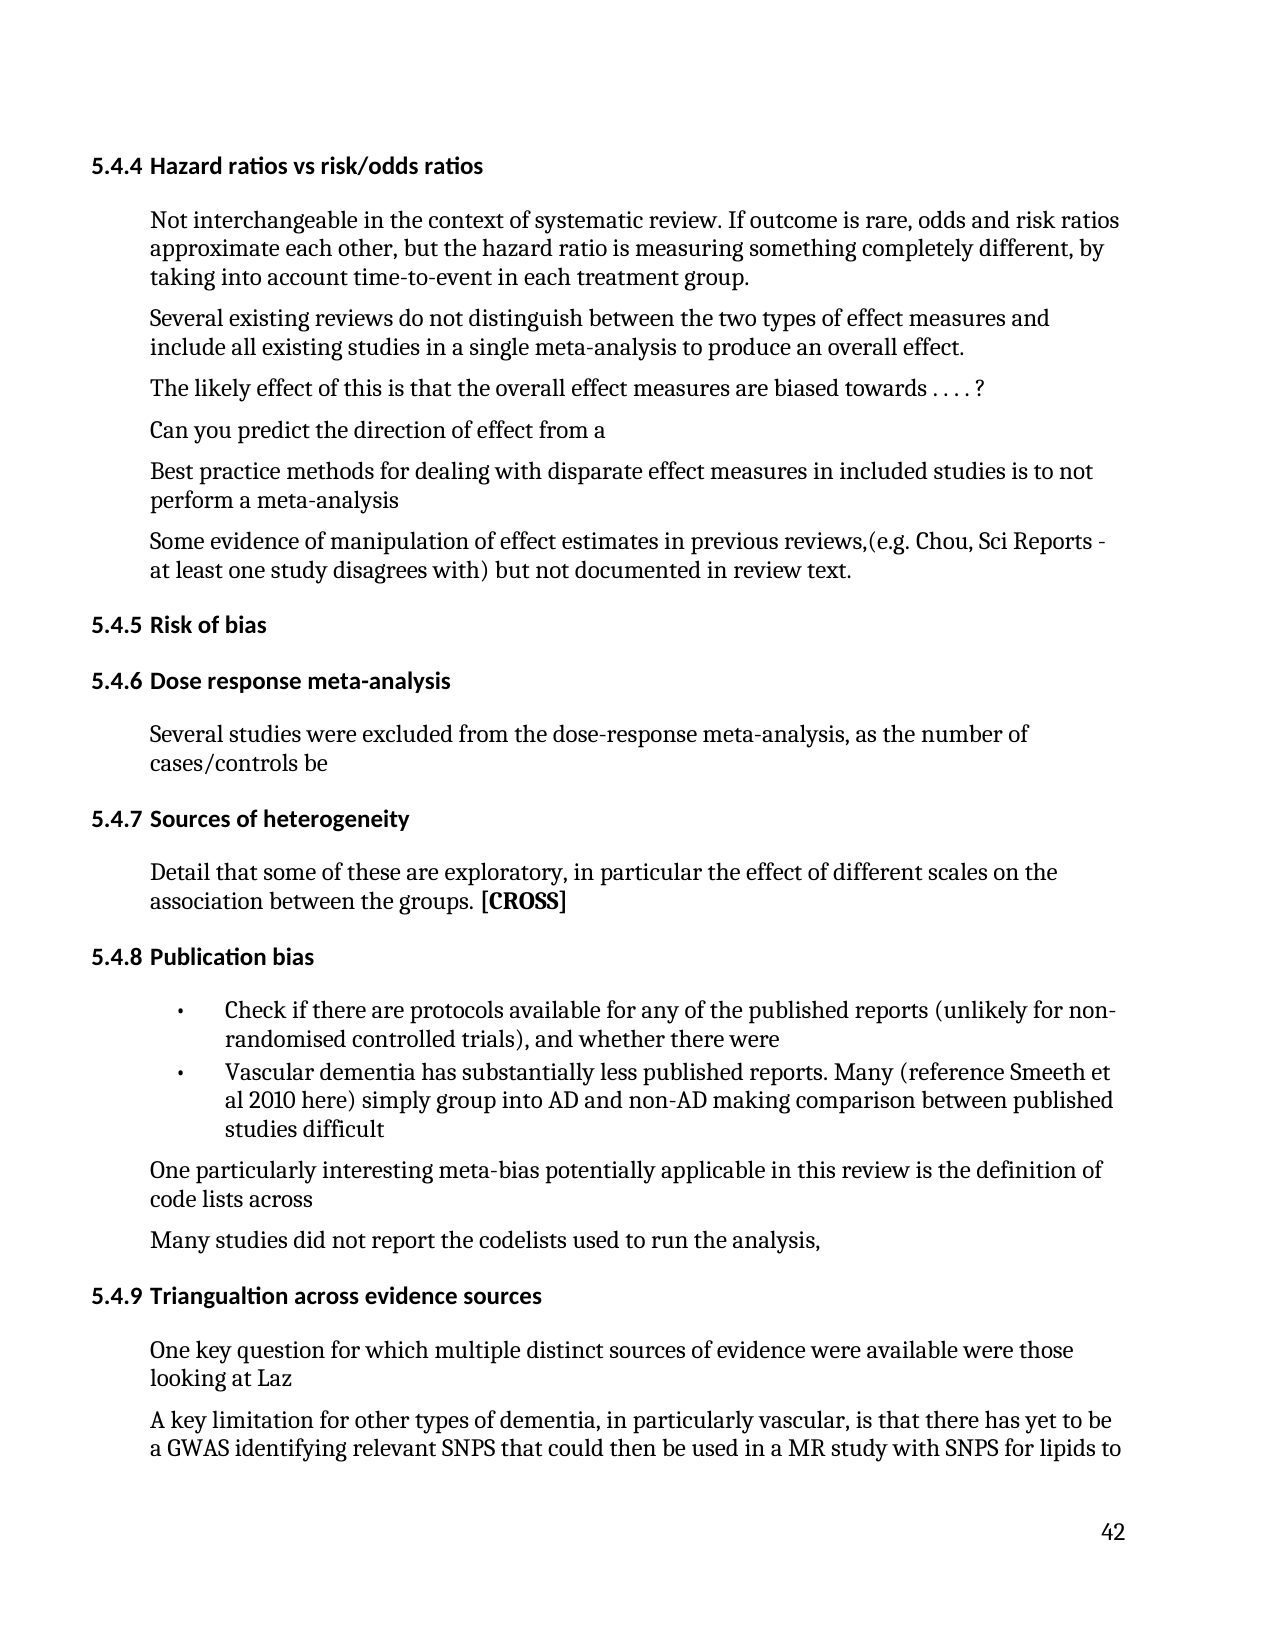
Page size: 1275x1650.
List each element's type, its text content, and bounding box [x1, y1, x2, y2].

text Best practice methods for dealing with disparate effect measures in included studies is to not perform a meta-analysis [150, 457, 1125, 514]
text Several existing reviews do not distinguish between the two types of effect measures and include all existing studies in a single meta-analysis to produce an overall effect. [150, 304, 1125, 362]
subtitle Sources of heterogeneity [91, 803, 1125, 833]
text Detail that some of these are exploratory, in particular the effect of different scales on the association between the groups. [CROSS] [150, 858, 1125, 916]
subtitle Triangualtion across evidence sources [91, 1280, 1125, 1311]
text Many studies did not report the codelists used to run the analysis, [150, 1226, 1125, 1255]
list Vascular dementia has substantially less published reports. Many (reference Smeeth et al 2010 here) simply group into AD and non-AD making comparison between published studies difficult [175, 1058, 1125, 1144]
subtitle Risk of bias [91, 609, 1125, 640]
text One key question for which multiple distinct sources of evidence were available were those looking at Laz [150, 1336, 1125, 1393]
subtitle Dose response meta-analysis [91, 665, 1125, 695]
text Can you predict the direction of effect from a [150, 416, 1125, 444]
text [150, 1406, 1125, 1463]
list Check if there are protocols available for any of the published reports (unlikely for non-randomised controlled trials), and whether there were [175, 996, 1125, 1054]
text One particularly interesting meta-bias potentially applicable in this review is the definition of code lists across [150, 1156, 1125, 1214]
subtitle Hazard ratios vs risk/odds ratios [91, 150, 1125, 181]
text The likely effect of this is that the overall effect measures are biased towards . . . . ? [150, 374, 1125, 403]
text Not interchangeable in the context of systematic review. If outcome is rare, odds and risk ratios approximate each other, but the hazard ratio is measuring something completely different, by taking into account time-to-event in each treatment group. [150, 206, 1125, 292]
text Several studies were excluded from the dose-response meta-analysis, as the number of cases/controls be [150, 720, 1125, 778]
text Some evidence of manipulation of effect estimates in previous reviews,(e.g. Chou, Sci Reports - at least one study disagrees with) but not documented in review text. [150, 527, 1125, 584]
subtitle Publication bias [91, 941, 1125, 971]
